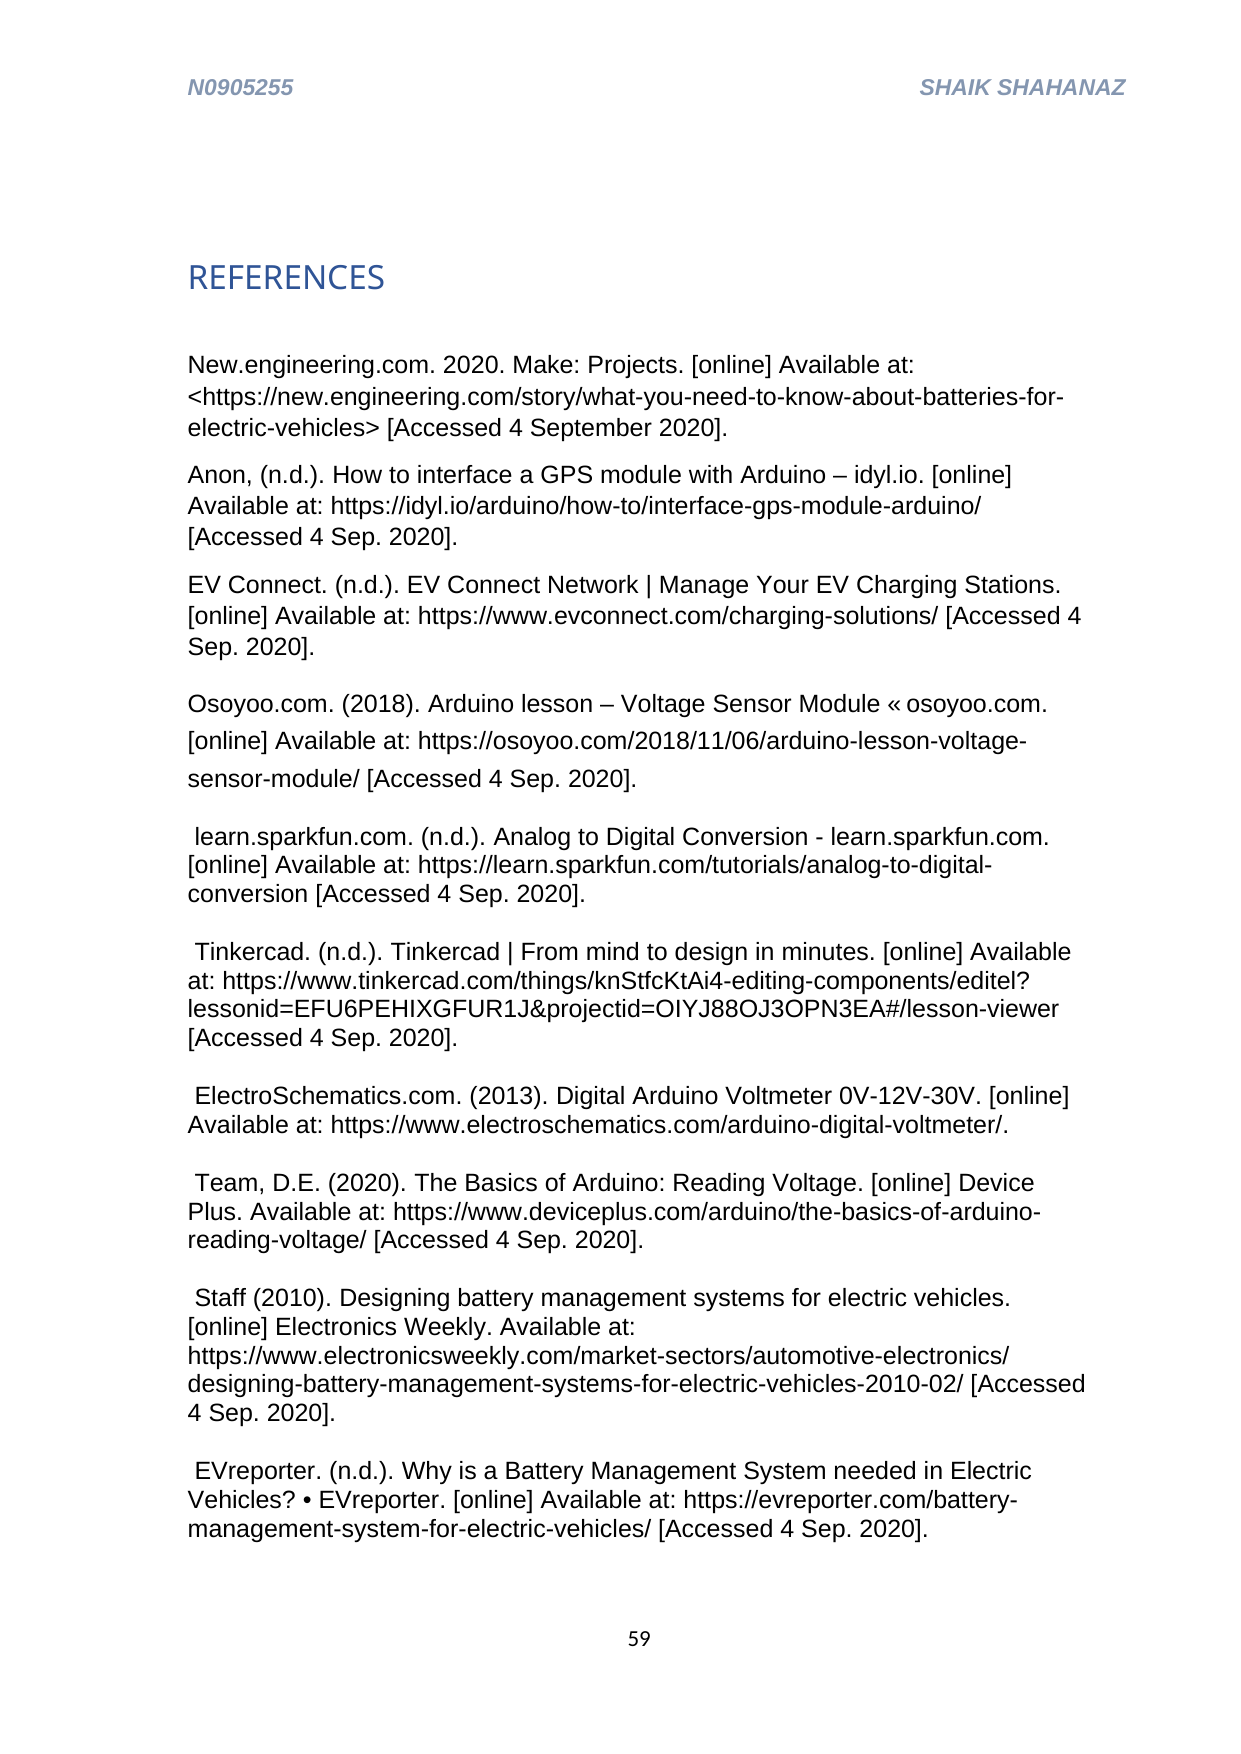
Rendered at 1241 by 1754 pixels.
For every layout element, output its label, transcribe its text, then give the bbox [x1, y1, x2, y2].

text ‌ Team, D.E. (2020). The Basics of Arduino: Reading Voltage. [online] Device Plus. Available at: https://www.deviceplus.com/arduino/the-basics-of-arduino-reading-voltage/ [Accessed 4 Sep. 2020]. [187, 1168, 1090, 1254]
text ‌ Tinkercad. (n.d.). Tinkercad | From mind to design in minutes. [online] Available at: https://www.tinkercad.com/things/knStfcKtAi4-editing-components/editel?lessonid=EFU6PEHIXGFUR1J&projectid=OIYJ88OJ3OPN3EA#/lesson-viewer [Accessed 4 Sep. 2020]. [187, 937, 1090, 1052]
text ‌ ElectroSchematics.com. (2013). Digital Arduino Voltmeter 0V-12V-30V. [online] Available at: https://www.electroschematics.com/arduino-digital-voltmeter/. [187, 1081, 1090, 1138]
text ‌EV Connect. (n.d.). EV Connect Network | Manage Your EV Charging Stations. [online] Available at: https://www.evconnect.com/charging-solutions/ [Accessed 4 Sep. 2020]. [187, 570, 1090, 661]
text Osoyoo.com. (2018). Arduino lesson – Voltage Sensor Module « osoyoo.com. [online] Available at: https://osoyoo.com/2018/11/06/arduino-lesson-voltage-sensor-module/ [Accessed 4 Sep. 2020]. [187, 680, 1090, 792]
text Anon, (n.d.). How to interface a GPS module with Arduino – idyl.io. [online] Available at: https://idyl.io/arduino/how-to/interface-gps-module-arduino/ [Accessed 4 Sep. 2020]. [187, 460, 1090, 551]
text ‌ learn.sparkfun.com. (n.d.). Analog to Digital Conversion - learn.sparkfun.com. [online] Available at: https://learn.sparkfun.com/tutorials/analog-to-digital-conversion [Accessed 4 Sep. 2020]. [187, 821, 1090, 908]
text ‌ EVreporter. (n.d.). Why is a Battery Management System needed in Electric Vehicles? • EVreporter. [online] Available at: https://evreporter.com/battery-management-system-for-electric-vehicles/ [Accessed 4 Sep. 2020]. [187, 1456, 1090, 1542]
text ‌ Staff (2010). Designing battery management systems for electric vehicles. [online] Electronics Weekly. Available at: https://www.electronicsweekly.com/market-sectors/automotive-electronics/designing-battery-management-systems-for-electric-vehicles-2010-02/ [Accessed 4 Sep. 2020]. [187, 1283, 1090, 1427]
text New.engineering.com. 2020. Make: Projects. [online] Available at: <https://new.engineering.com/story/what-you-need-to-know-about-batteries-for-electric-vehicles> [Accessed 4 September 2020]. [187, 350, 1090, 441]
subtitle REFERENCES [187, 254, 1090, 299]
